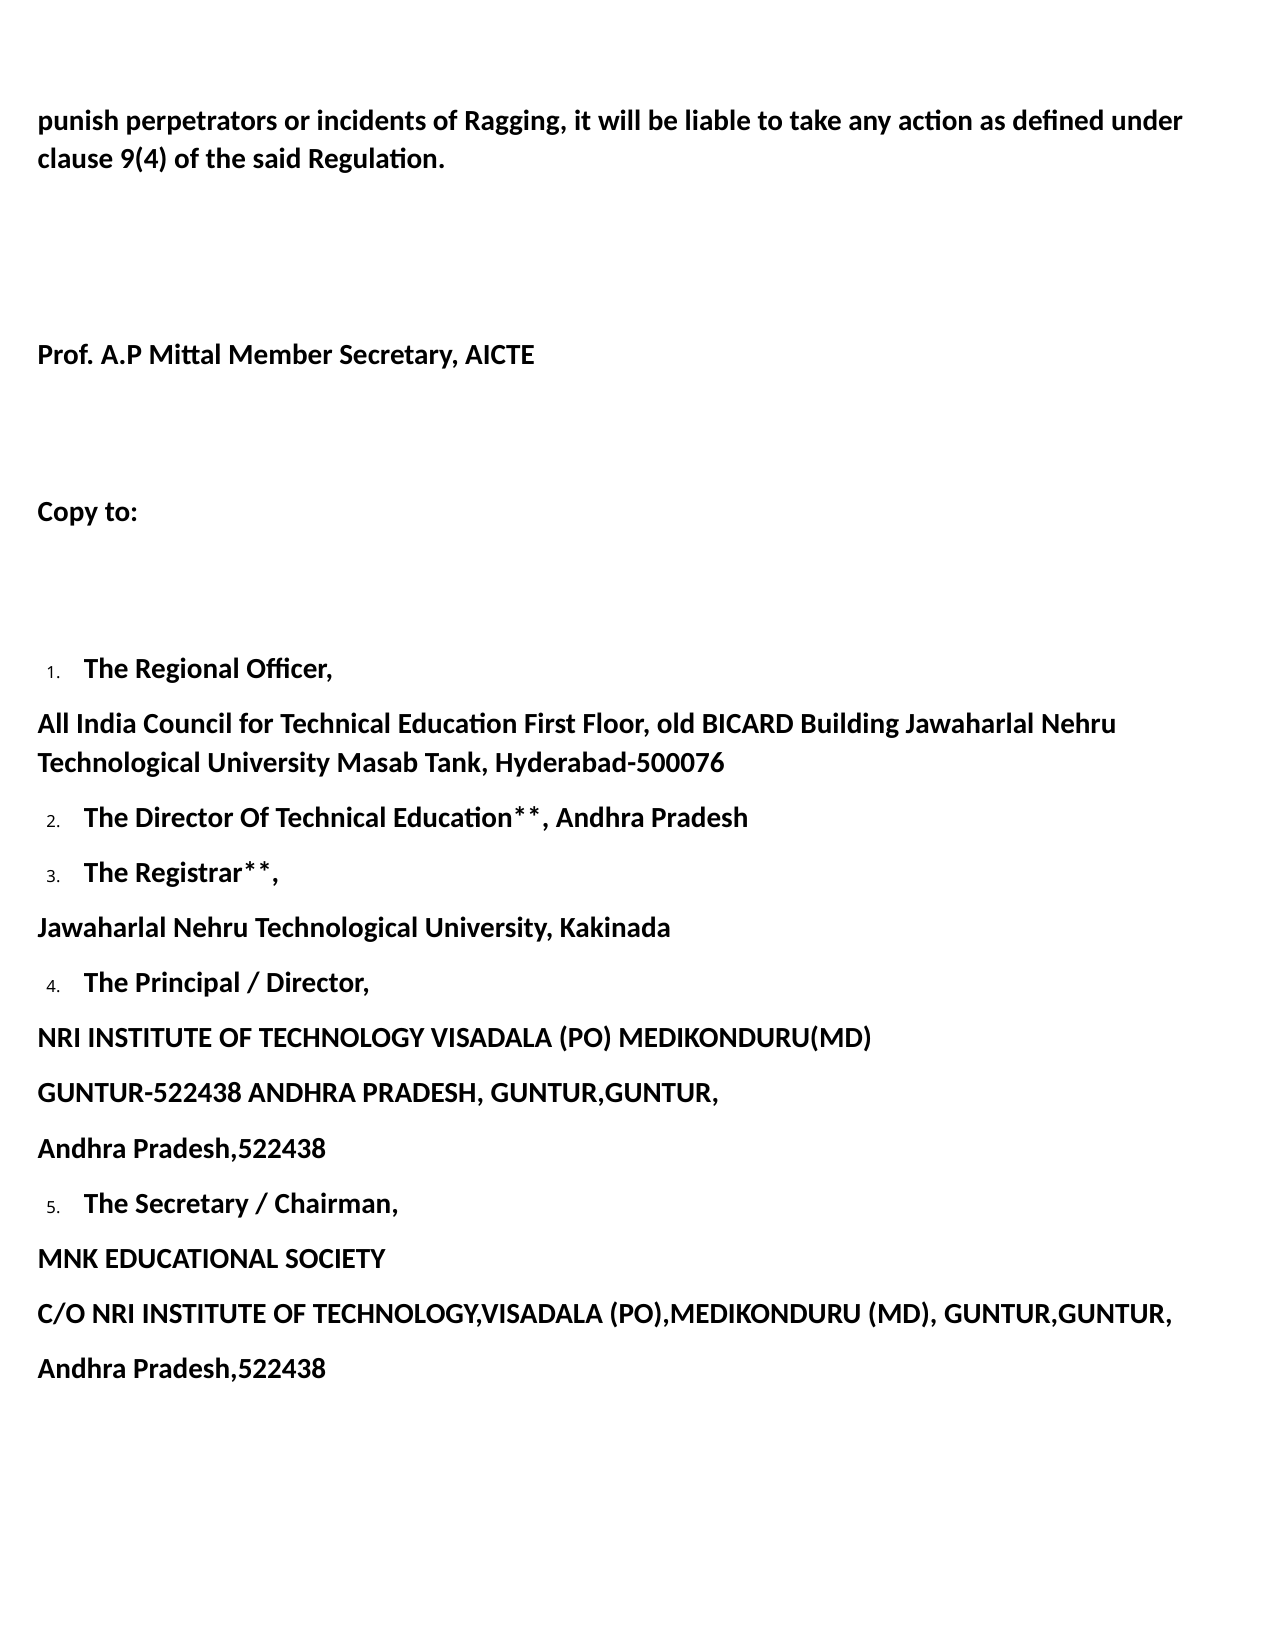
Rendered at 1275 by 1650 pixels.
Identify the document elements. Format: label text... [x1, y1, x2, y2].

text MNK EDUCATIONAL SOCIETY [37, 1240, 1237, 1276]
text Jawaharlal Nehru Technological University, Kakinada [37, 909, 1237, 945]
text All India Council for Technical Education First Floor, old BICARD Building Jawaharlal Nehru Technological University Masab Tank, Hyderabad-500076 [37, 706, 1237, 779]
text Prof. A.P Mittal Member Secretary, AICTE [37, 336, 1237, 372]
list The Secretary / Chairman, [46, 1185, 1237, 1220]
text GUNTUR-522438 ANDHRA PRADESH, GUNTUR,GUNTUR, [37, 1074, 1237, 1110]
list The Registrar**, [46, 854, 1237, 890]
text Andhra Pradesh,522438 [37, 1130, 1237, 1165]
text Andhra Pradesh,522438 [37, 1350, 1237, 1386]
list The Principal / Director, [46, 964, 1237, 1000]
text Copy to: [37, 493, 1237, 529]
list The Director Of Technical Education**, Andhra Pradesh [46, 799, 1237, 835]
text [37, 102, 1237, 176]
text C/O NRI INSTITUTE OF TECHNOLOGY,VISADALA (PO),MEDIKONDURU (MD), GUNTUR,GUNTUR, [37, 1295, 1237, 1331]
text NRI INSTITUTE OF TECHNOLOGY VISADALA (PO) MEDIKONDURU(MD) [37, 1019, 1237, 1055]
list The Regional Officer, [46, 650, 1237, 686]
